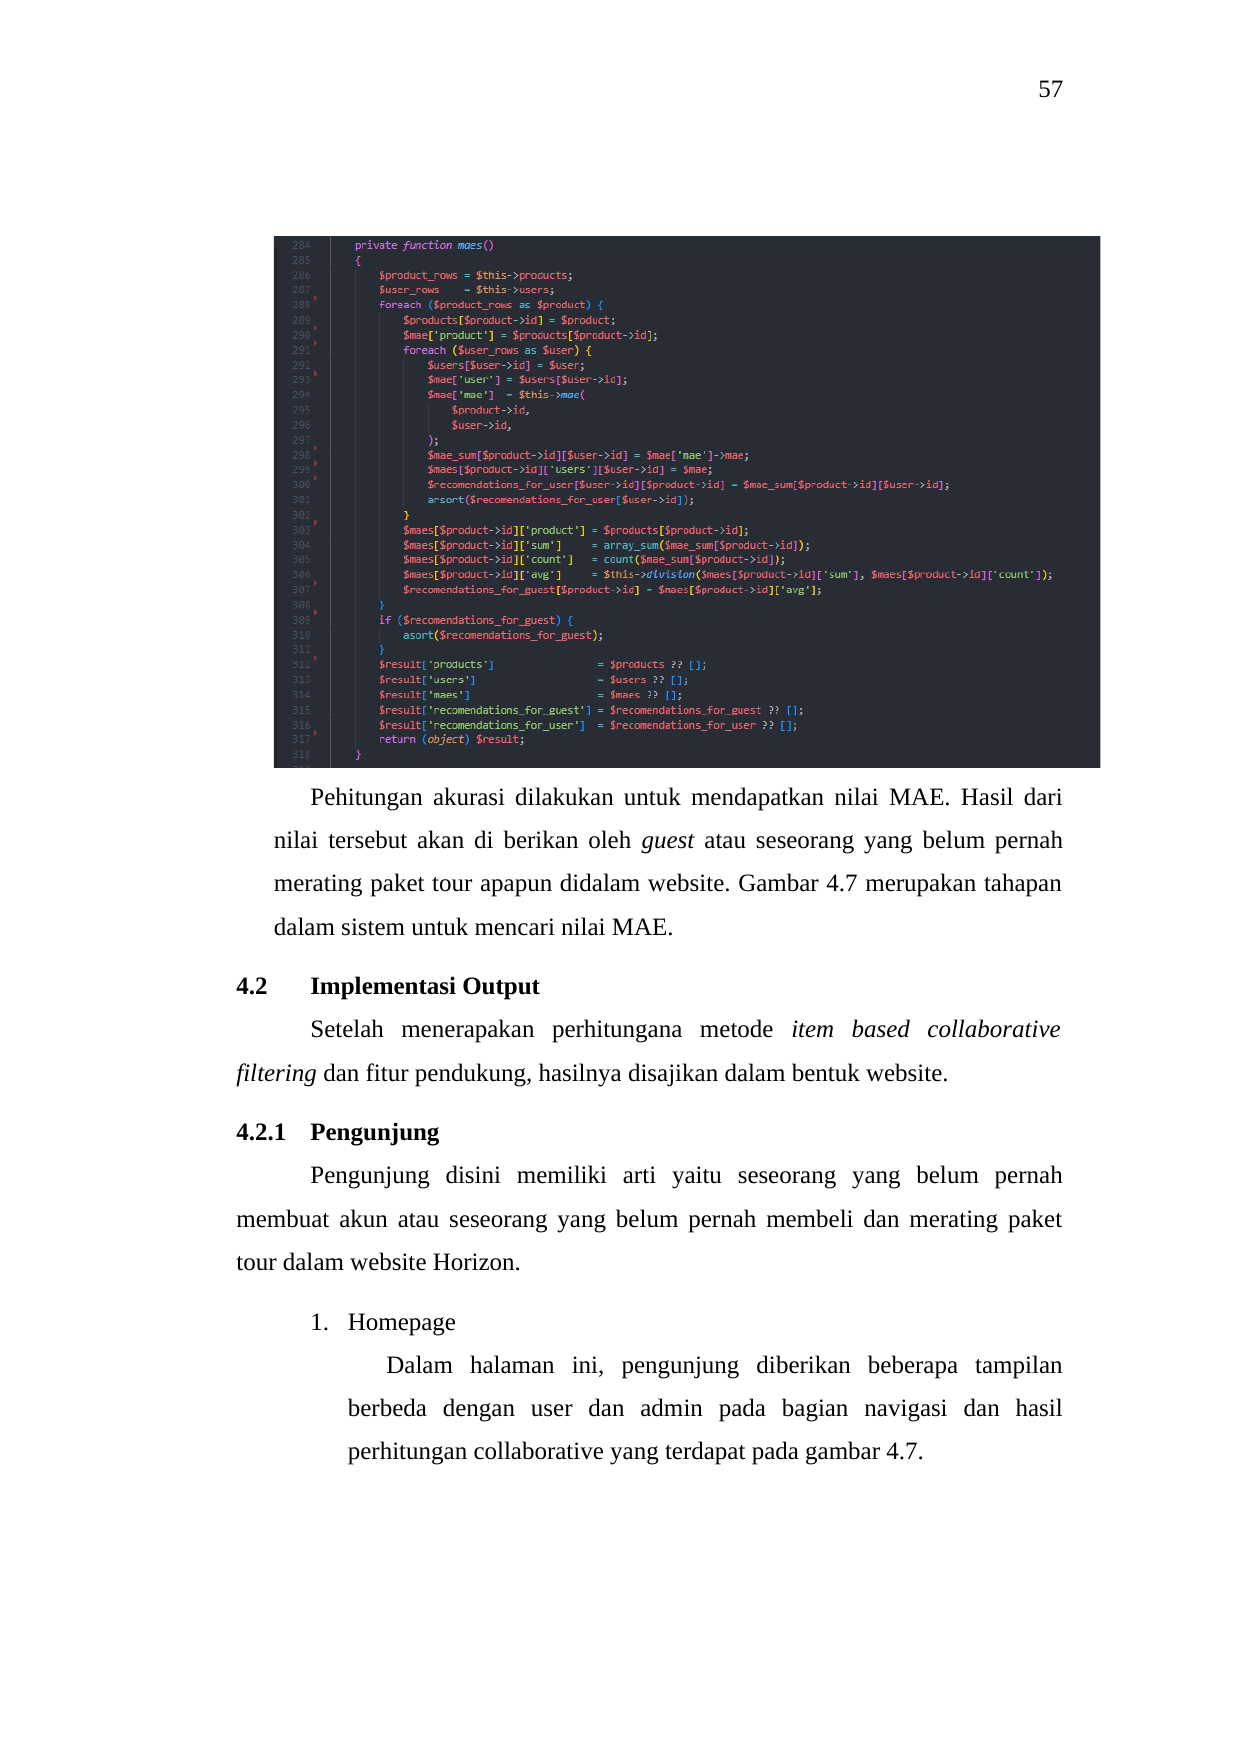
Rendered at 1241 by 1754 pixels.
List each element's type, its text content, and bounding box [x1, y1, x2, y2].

subtitle Pengunjung [236, 1117, 1063, 1146]
list Dalam halaman ini, pengunjung diberikan beberapa tampilan berbeda dengan user dan admin pada bagian navigasi dan hasil perhitungan collaborative yang terdapat pada gambar 4.7. [348, 1350, 1063, 1465]
text Pengunjung disini memiliki arti yaitu seseorang yang belum pernah membuat akun atau seseorang yang belum pernah membeli dan merating paket tour dalam website Horizon. [236, 1161, 1063, 1276]
text Setelah menerapakan perhitungana metode item based collaborative filtering dan fitur pendukung, hasilnya disajikan dalam bentuk website. [236, 1014, 1063, 1086]
picture [273, 236, 1101, 768]
list Pehitungan akurasi dilakukan untuk mendapatkan nilai MAE. Hasil dari nilai tersebut akan di berikan oleh guest atau seseorang yang belum pernah merating paket tour apapun didalam website. Gambar 4.7 merupakan tahapan dalam sistem untuk mencari nilai MAE. [274, 782, 1063, 940]
subtitle Implementasi Output [236, 971, 1063, 1000]
list Homepage [310, 1307, 1063, 1335]
